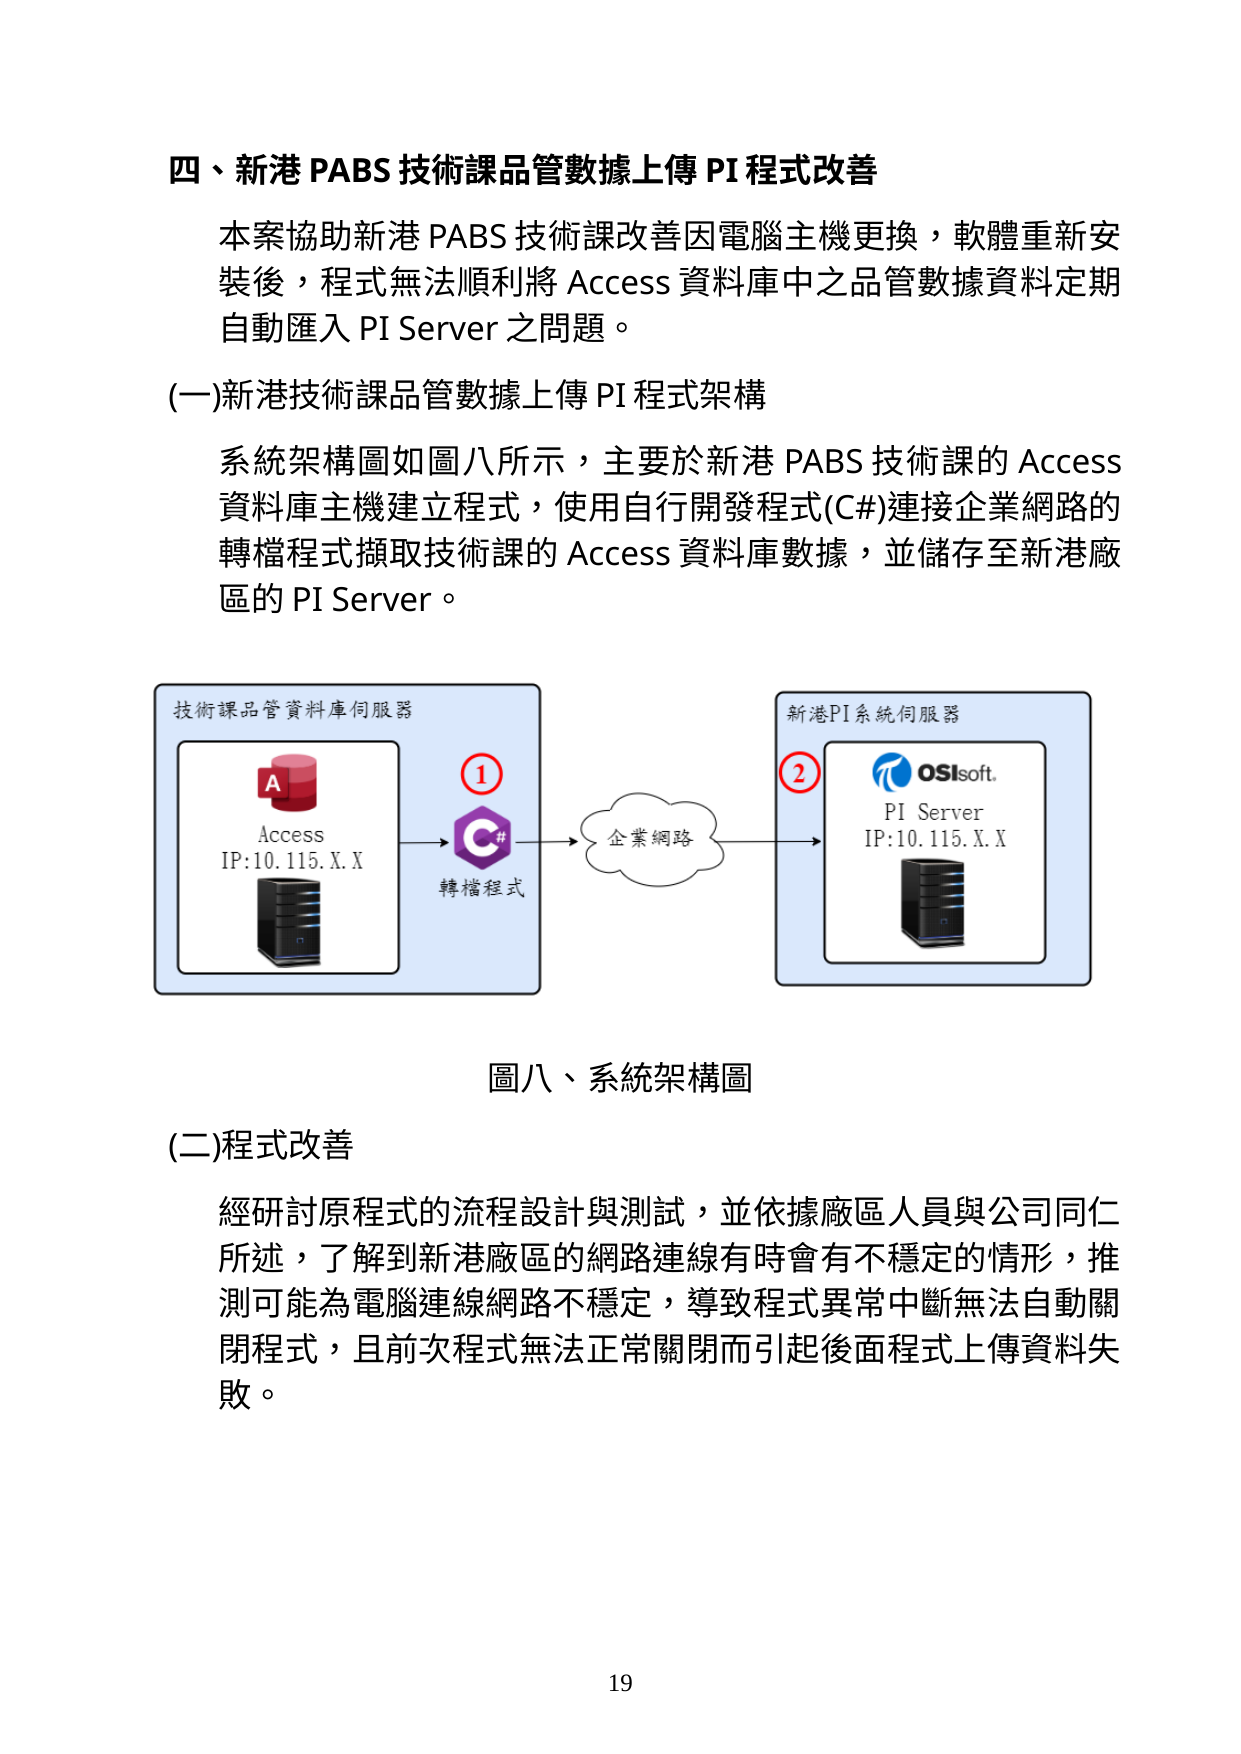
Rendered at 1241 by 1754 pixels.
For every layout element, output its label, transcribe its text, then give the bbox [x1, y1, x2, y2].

text (二)程式改善 [168, 1121, 1122, 1167]
text 系統架構圖如圖八所示，主要於新港PABS技術課的Access資料庫主機建立程式，使用自行開發程式(C#)連接企業網路的轉檔程式擷取技術課的Access資料庫數據，並儲存至新港廠區的PI Server。 [218, 437, 1122, 620]
text 圖八、系統架構圖 [118, 1052, 1122, 1100]
picture [118, 620, 1122, 1052]
text 經研討原程式的流程設計與測試，並依據廠區人員與公司同仁所述，了解到新港廠區的網路連線有時會有不穩定的情形，推測可能為電腦連線網路不穩定，導致程式異常中斷無法自動關閉程式，且前次程式無法正常關閉而引起後面程式上傳資料失敗。 [218, 1187, 1122, 1417]
text (一)新港技術課品管數據上傳PI程式架構 [168, 371, 1122, 416]
text 本案協助新港PABS技術課改善因電腦主機更換，軟體重新安裝後，程式無法順利將Access資料庫中之品管數據資料定期自動匯入PI Server之問題。 [218, 212, 1122, 350]
text 四、新港PABS技術課品管數據上傳PI程式改善 [168, 146, 1122, 191]
